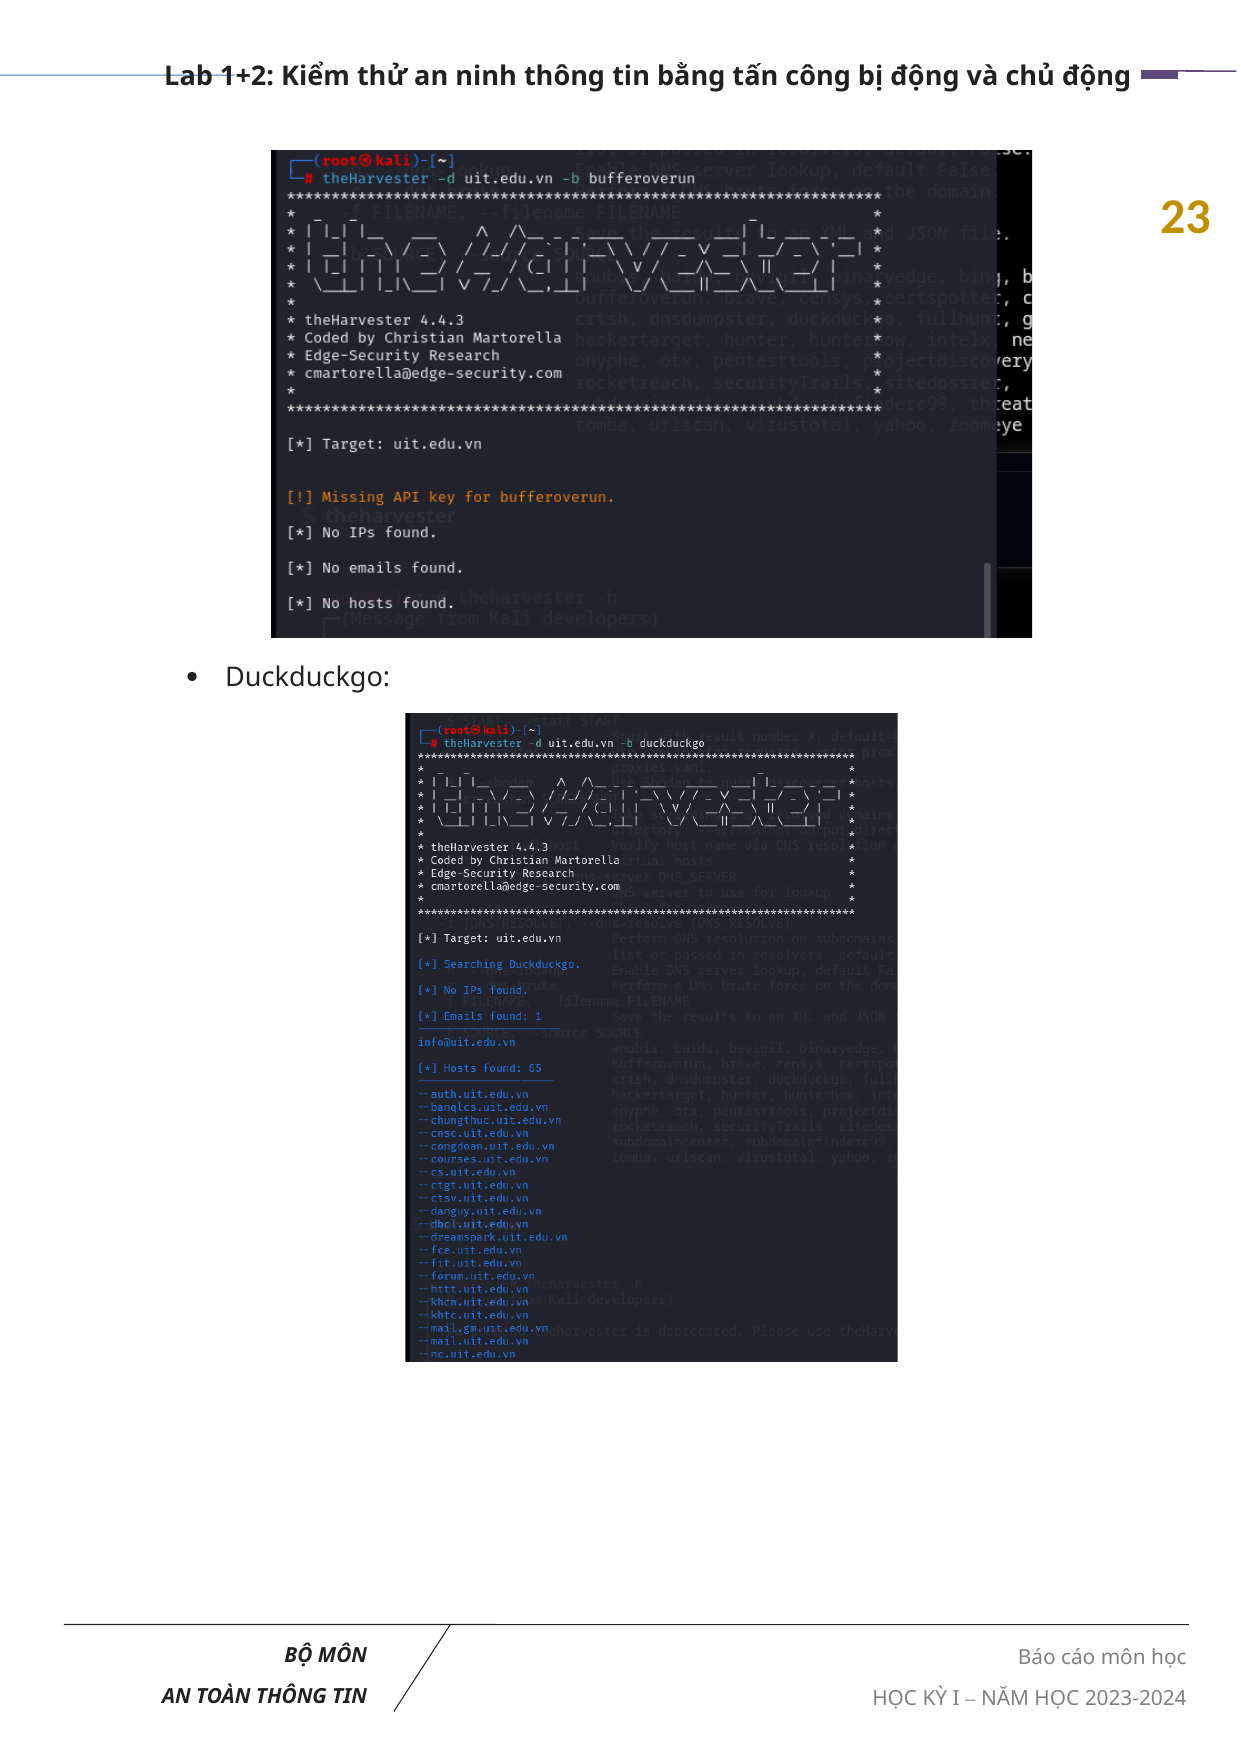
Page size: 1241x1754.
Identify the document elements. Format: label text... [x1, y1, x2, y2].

list Duckduckgo: [187, 657, 1153, 694]
picture [405, 713, 898, 1362]
picture [271, 150, 1033, 638]
